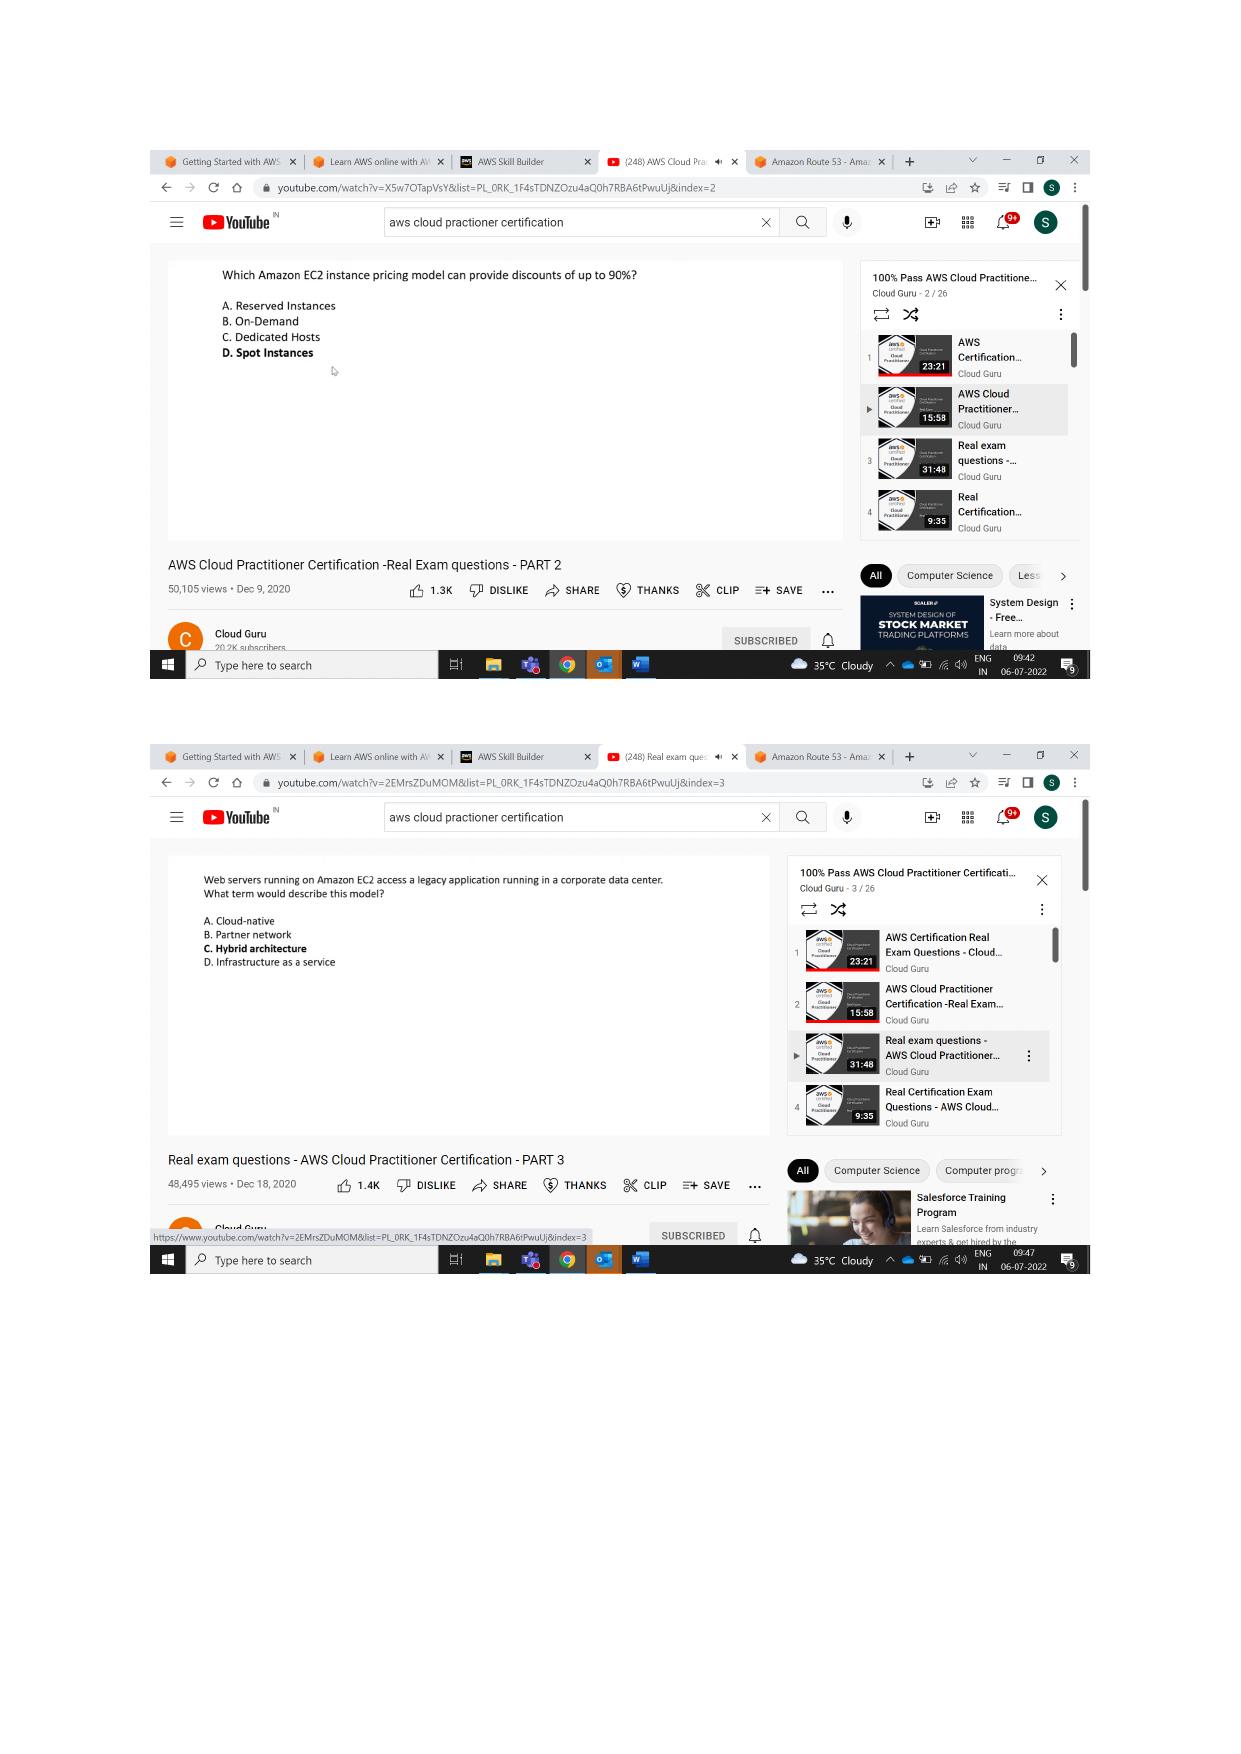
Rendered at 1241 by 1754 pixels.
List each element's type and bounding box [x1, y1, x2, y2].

picture [150, 744, 1091, 1274]
picture [150, 150, 1091, 679]
